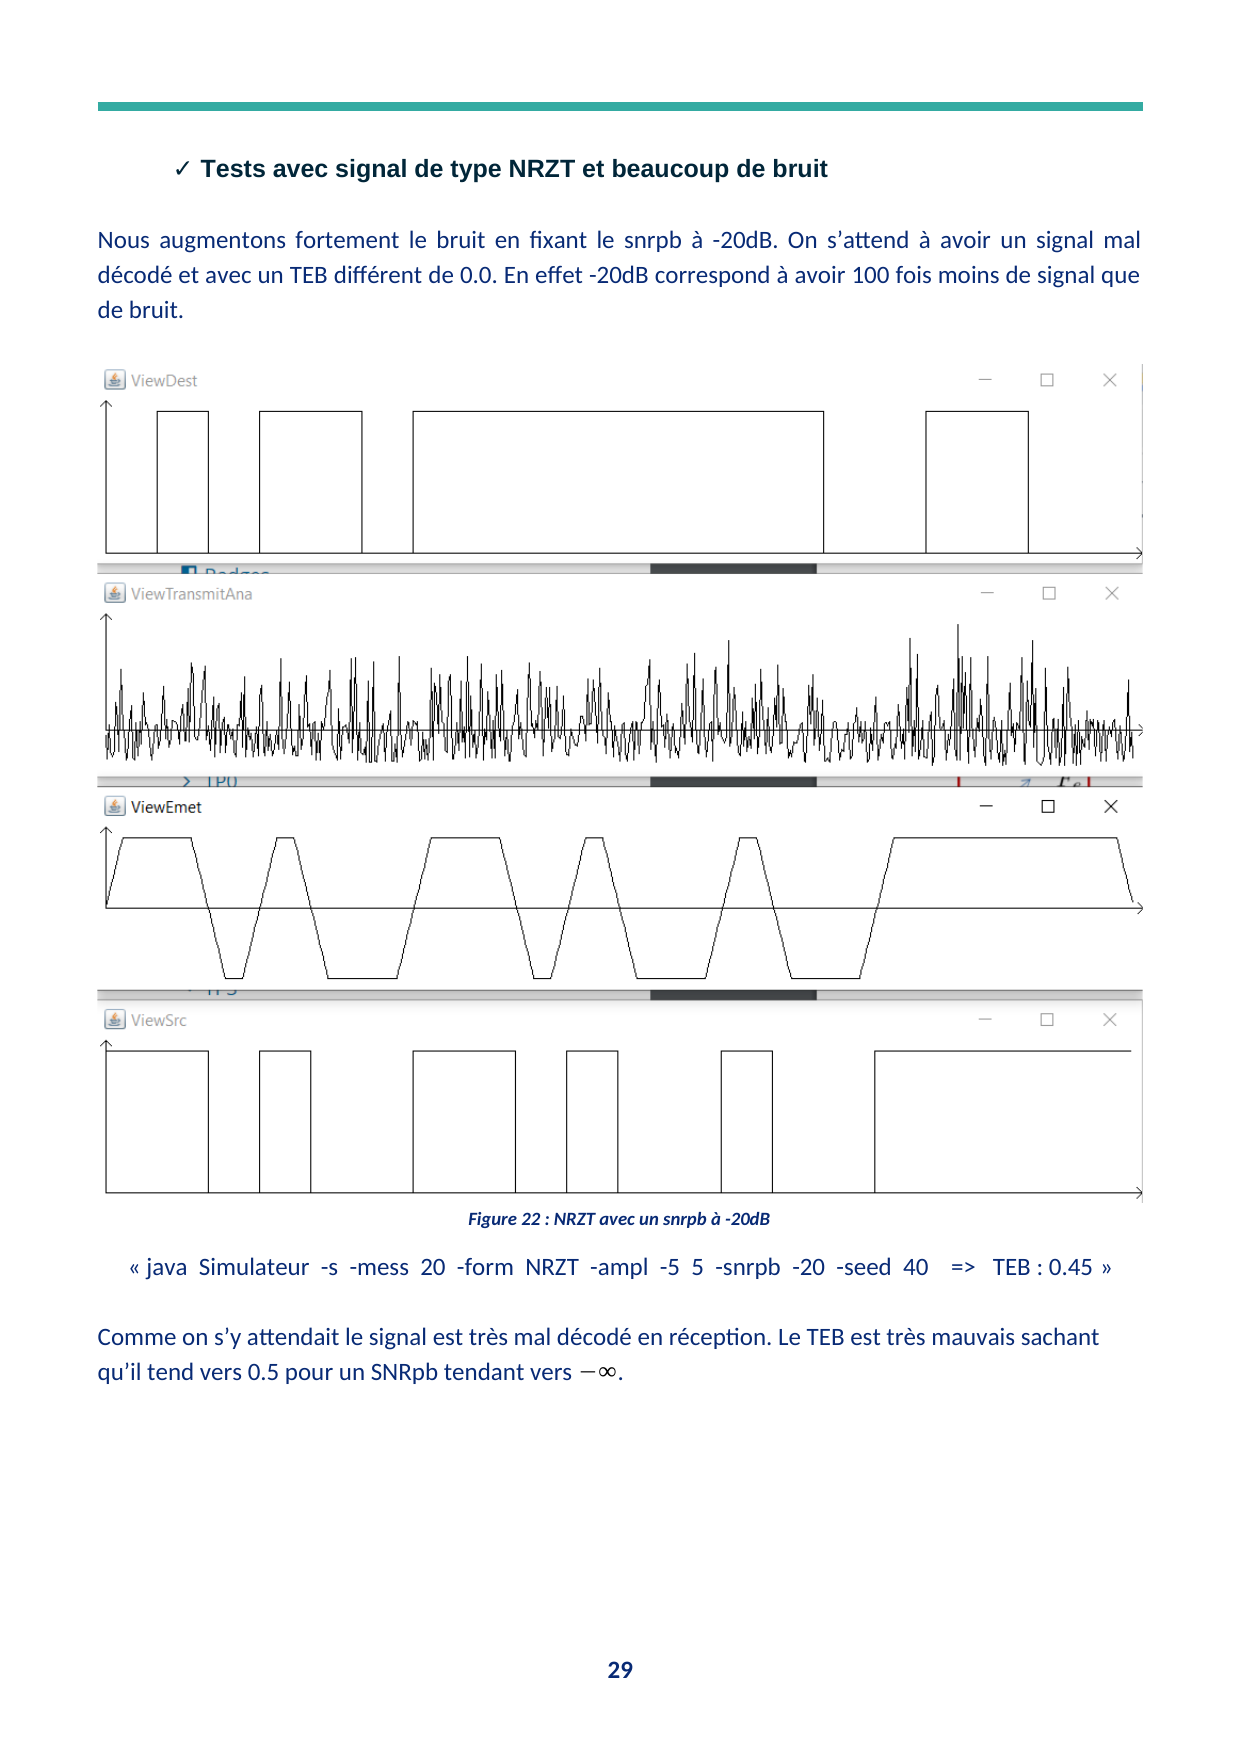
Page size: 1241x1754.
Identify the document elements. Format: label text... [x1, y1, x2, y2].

text Comme on s’y attendait le signal est très mal décodé en réception. Le TEB est très mauvais sachant qu’il tend vers 0.5 pour un SNRpb tendant vers . [97, 1321, 1143, 1387]
text Figure 22 : NRZT avec un snrpb à -20dB [97, 1207, 1143, 1230]
text Nous augmentons fortement le bruit en fixant le snrpb à -20dB. On s’attend à avoir un signal mal décodé et avec un TEB différent de 0.0. En effet -20dB correspond à avoir 100 fois moins de signal que de bruit. [97, 224, 1143, 325]
picture [97, 364, 1143, 1203]
text « java Simulateur -s -mess 20 -form NRZT -ampl -5 5 -snrpb -20 -seed 40 => TEB : 0.45 » [97, 1251, 1143, 1282]
subtitle ✓ Tests avec signal de type NRZT et beaucoup de bruit [97, 150, 1143, 184]
